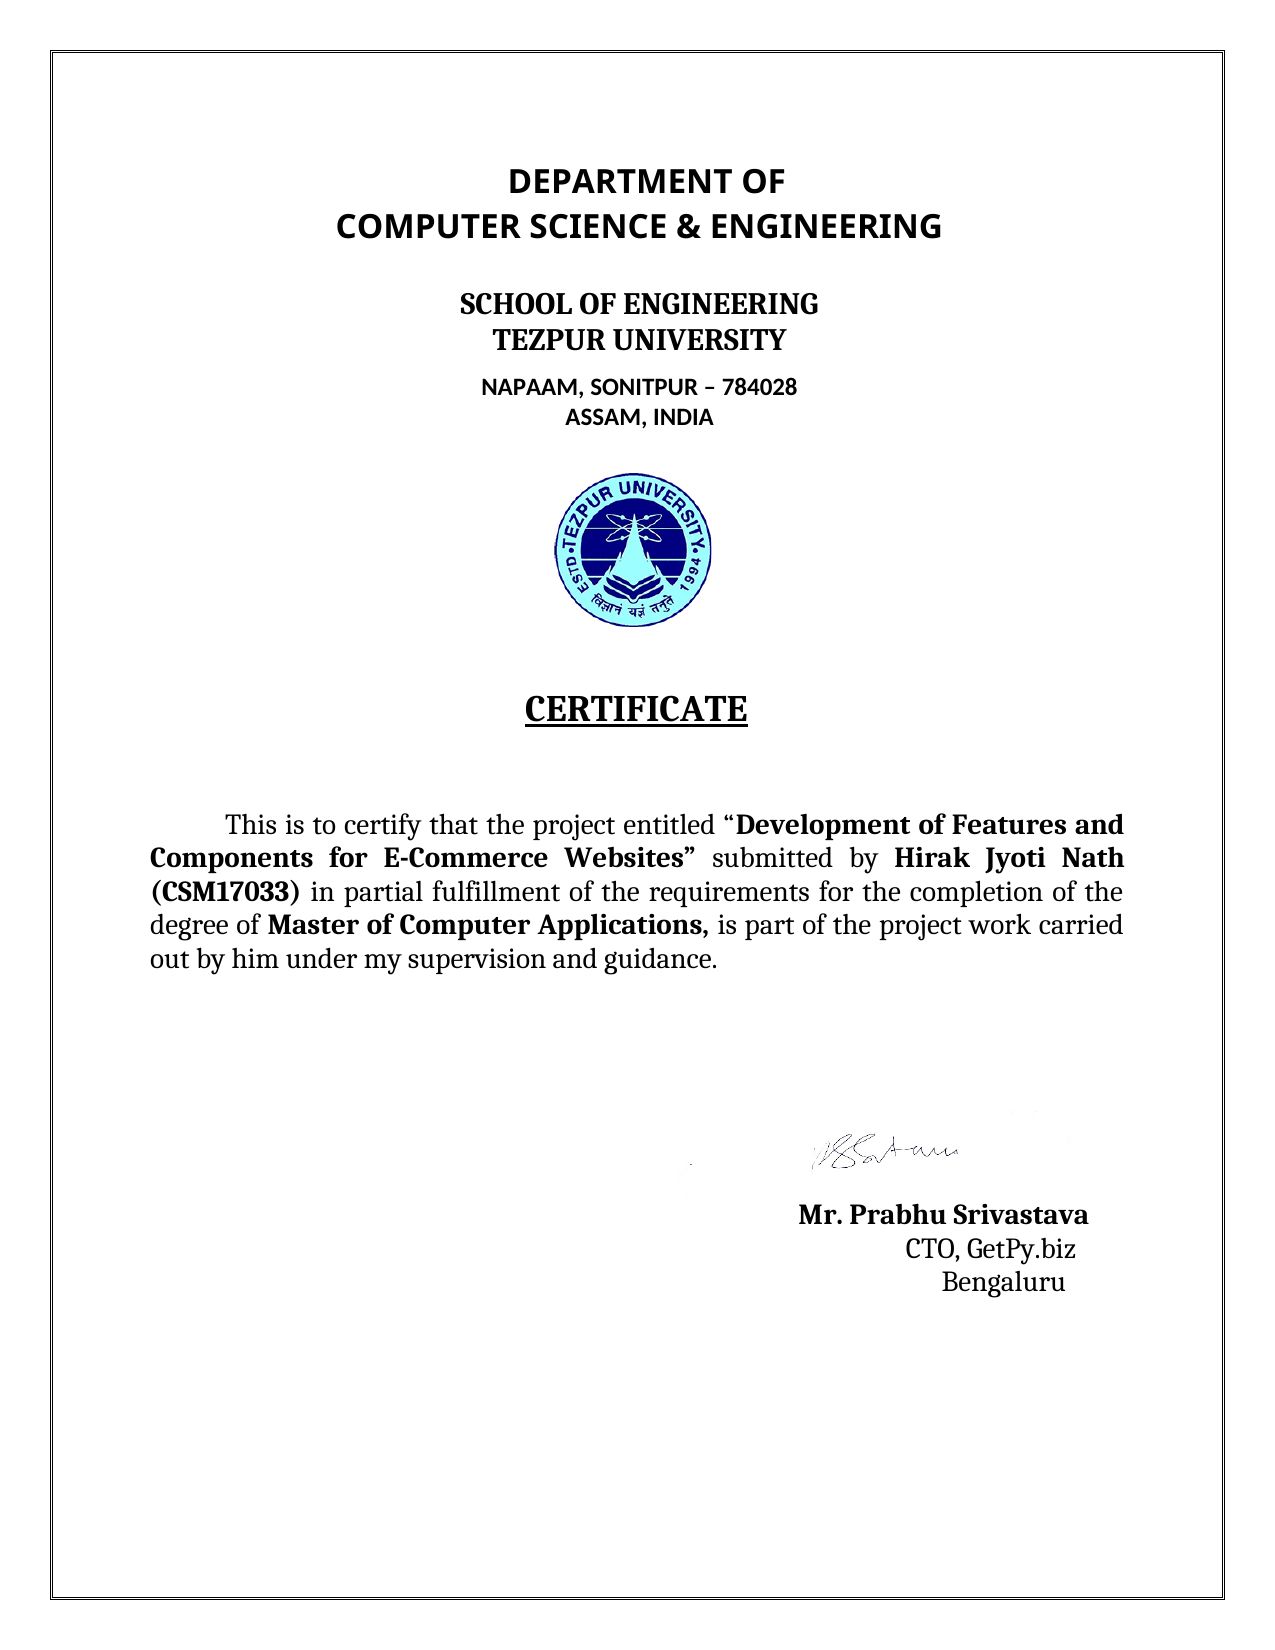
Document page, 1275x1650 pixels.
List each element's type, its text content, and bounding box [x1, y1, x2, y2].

text This is to certify that the project entitled “Development of Features and Components for E-Commerce Websites” submitted by Hirak Jyoti Nath (CSM17033) in partial fulfillment of the requirements for the completion of the degree of Master of Computer Applications, is part of the project work carried out by him under my supervision and guidance. [150, 808, 1125, 976]
text CERTIFICATE [450, 688, 1125, 731]
text CTO, GetPy.biz [150, 1232, 1125, 1266]
picture [675, 1109, 1072, 1199]
text Mr. Prabhu Srivastava [750, 1198, 1125, 1232]
text Bengaluru [150, 1266, 1125, 1299]
picture [553, 473, 712, 627]
